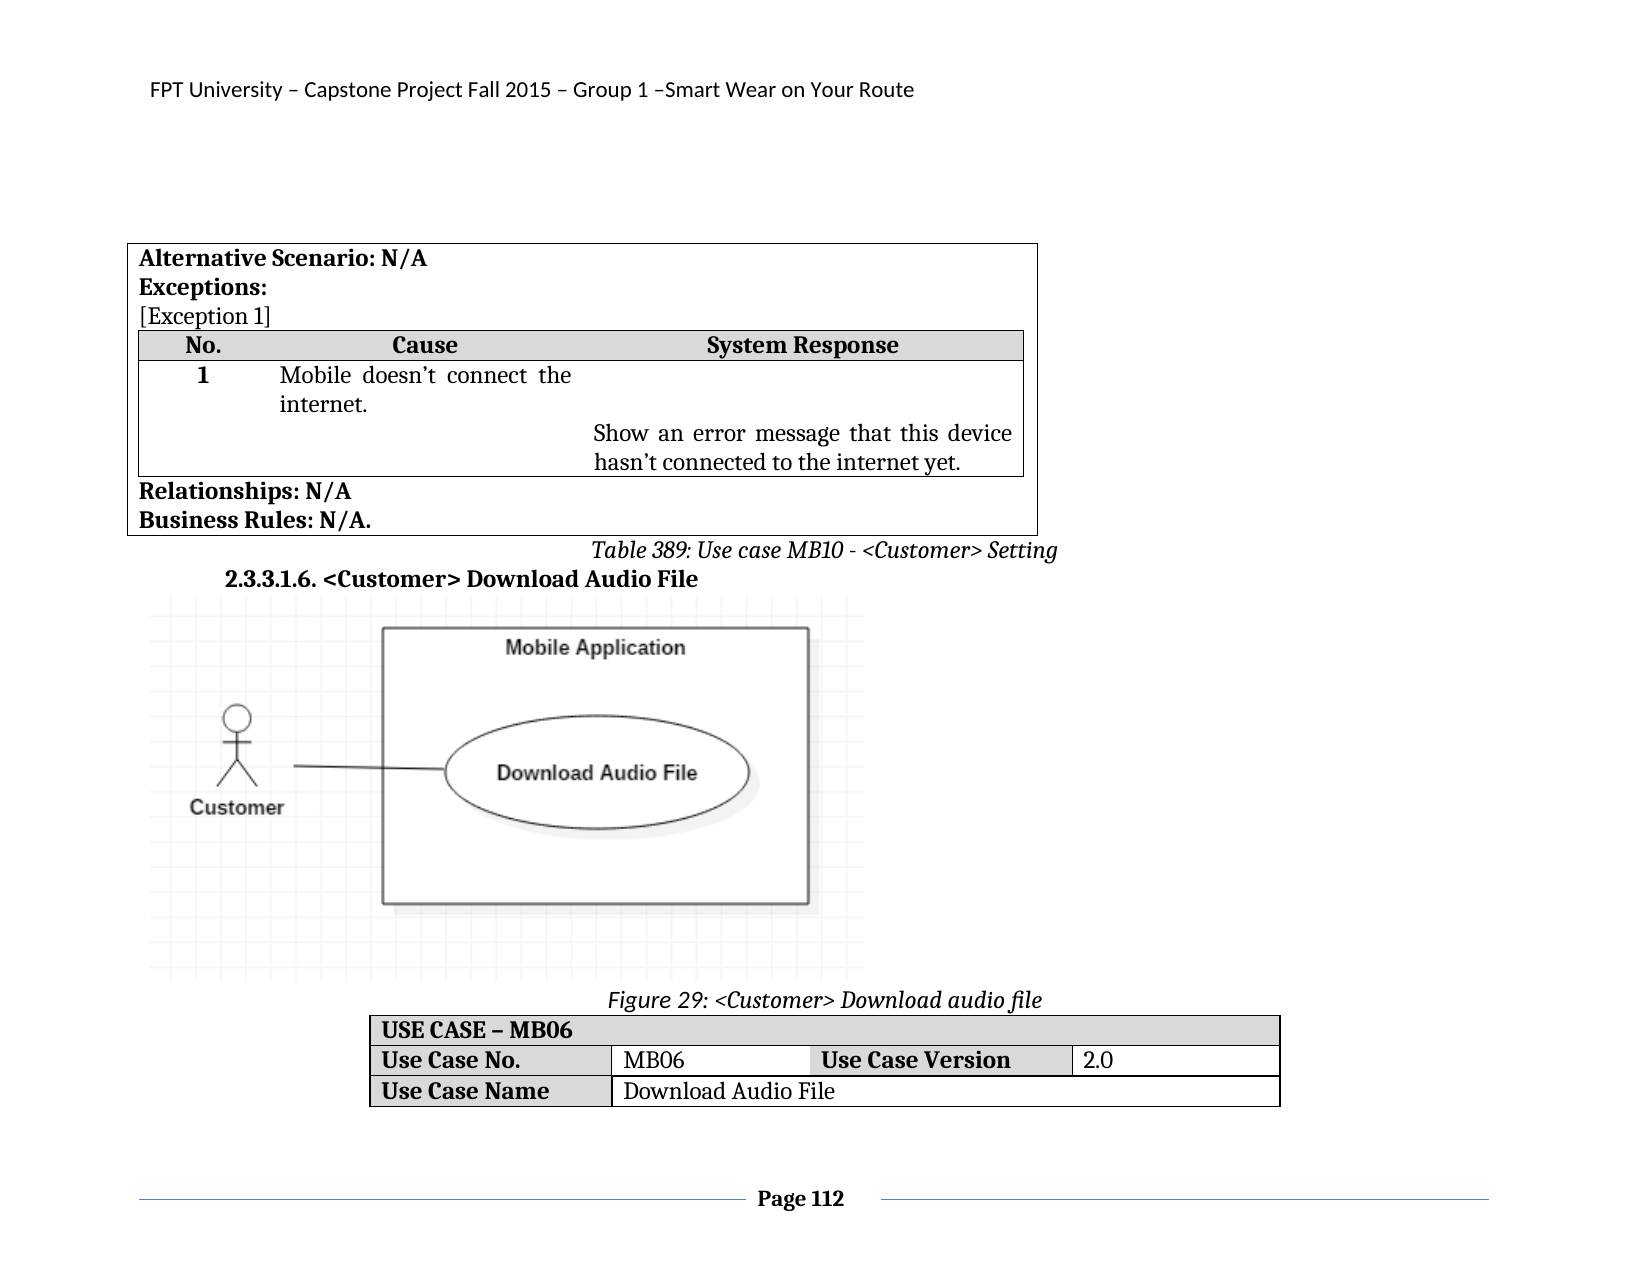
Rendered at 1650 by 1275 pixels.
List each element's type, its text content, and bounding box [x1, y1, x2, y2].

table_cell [128, 244, 1037, 535]
table_cell 2.0 [1073, 1046, 1279, 1075]
subtitle <Customer> Download Audio File [225, 564, 1500, 593]
table_cell Use Case No. [371, 1046, 611, 1075]
table_cell Download Audio File [613, 1077, 1279, 1106]
table_cell Use Case Name [371, 1076, 611, 1106]
table_cell MB06 [612, 1046, 809, 1075]
table_cell Use Case Version [810, 1046, 1072, 1075]
table_header USE CASE – MB06 [371, 1016, 1279, 1045]
